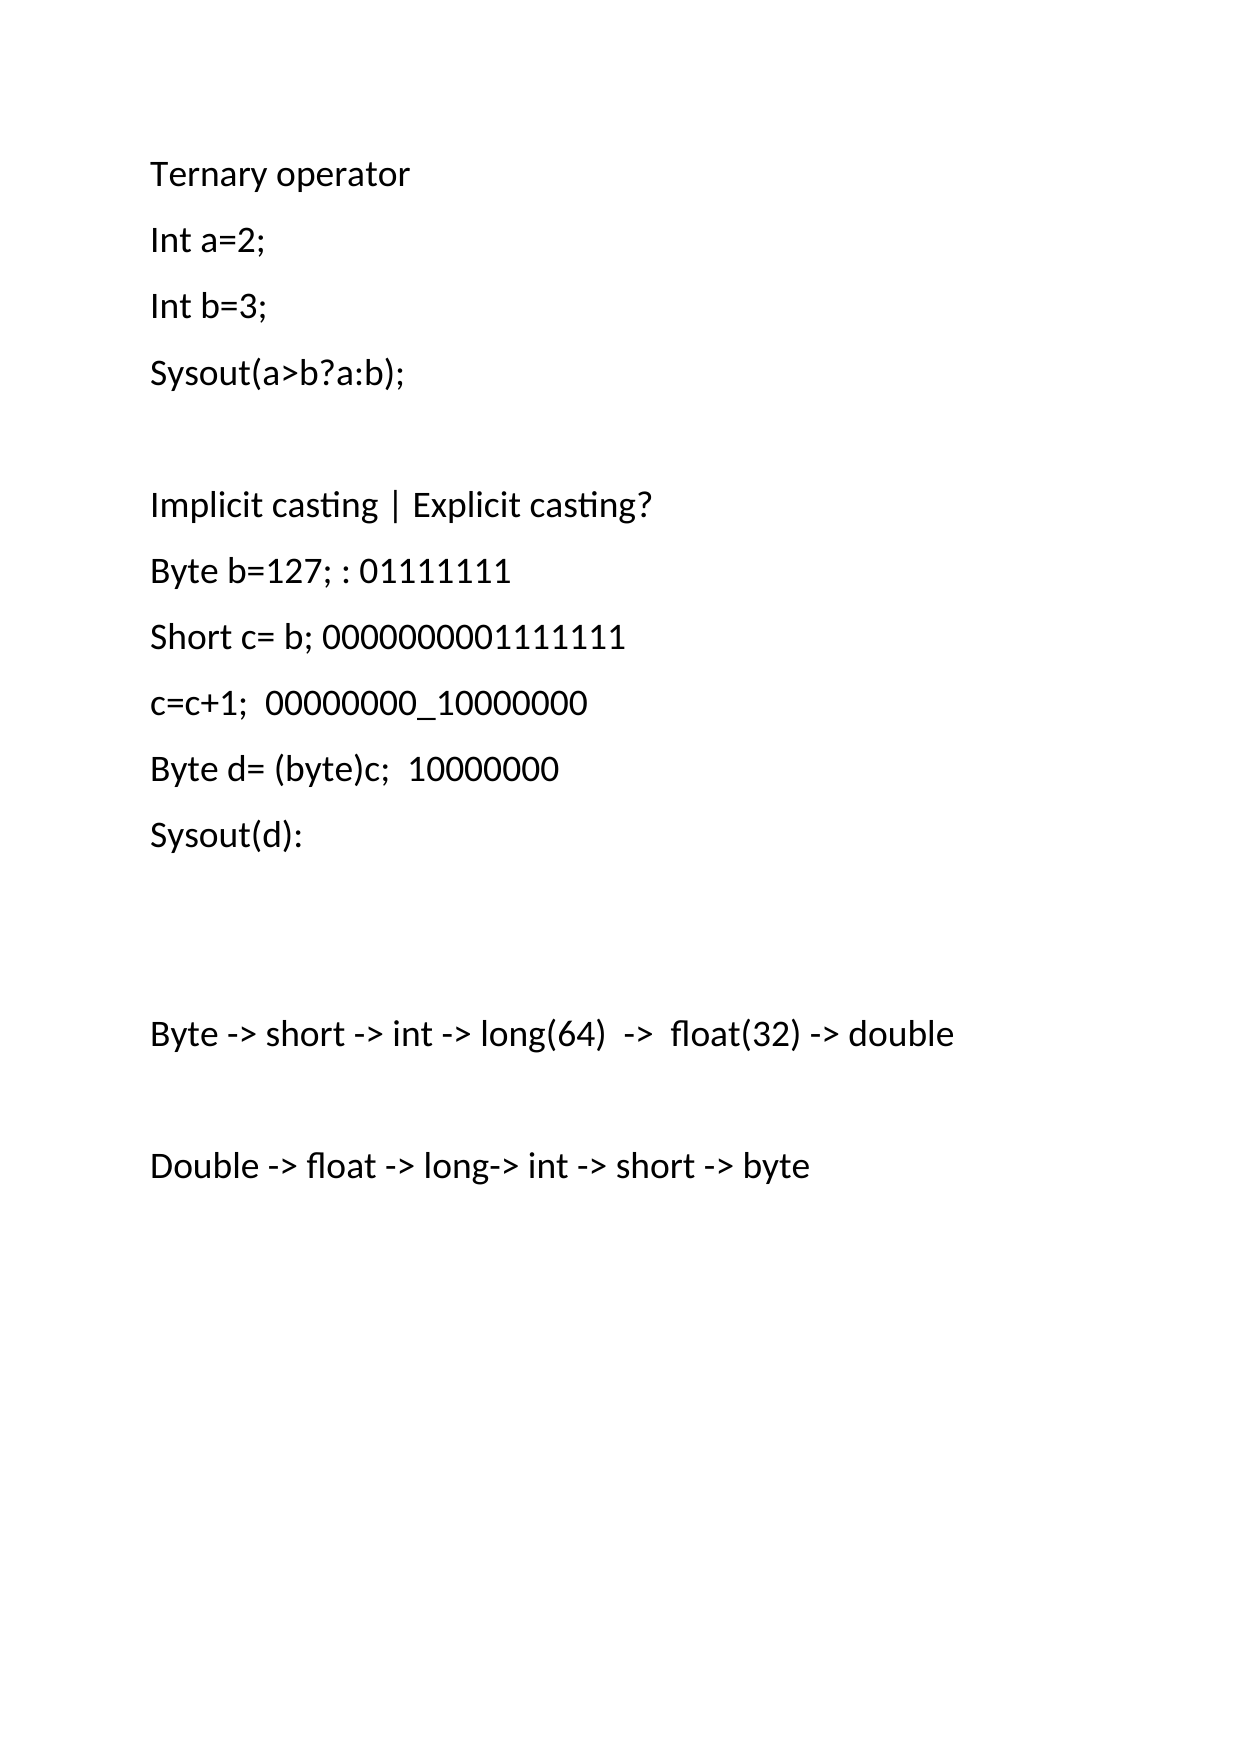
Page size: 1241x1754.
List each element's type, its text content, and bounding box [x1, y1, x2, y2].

text Double -> float -> long-> int -> short -> byte [150, 1142, 1090, 1188]
text c=c+1; 00000000_10000000 [150, 679, 1090, 725]
text Int a=2; [150, 216, 1090, 262]
text Byte b=127; : 01111111 [150, 547, 1090, 593]
text Sysout(d): [150, 811, 1090, 857]
text Sysout(a>b?a:b); [150, 348, 1090, 394]
text Byte -> short -> int -> long(64) -> float(32) -> double [150, 1010, 1090, 1056]
text Implicit casting | Explicit casting? [150, 481, 1090, 527]
text Ternary operator [150, 150, 1090, 196]
text Byte d= (byte)c; 10000000 [150, 745, 1090, 791]
text Int b=3; [150, 282, 1090, 328]
text Short c= b; 0000000001111111 [150, 613, 1090, 659]
